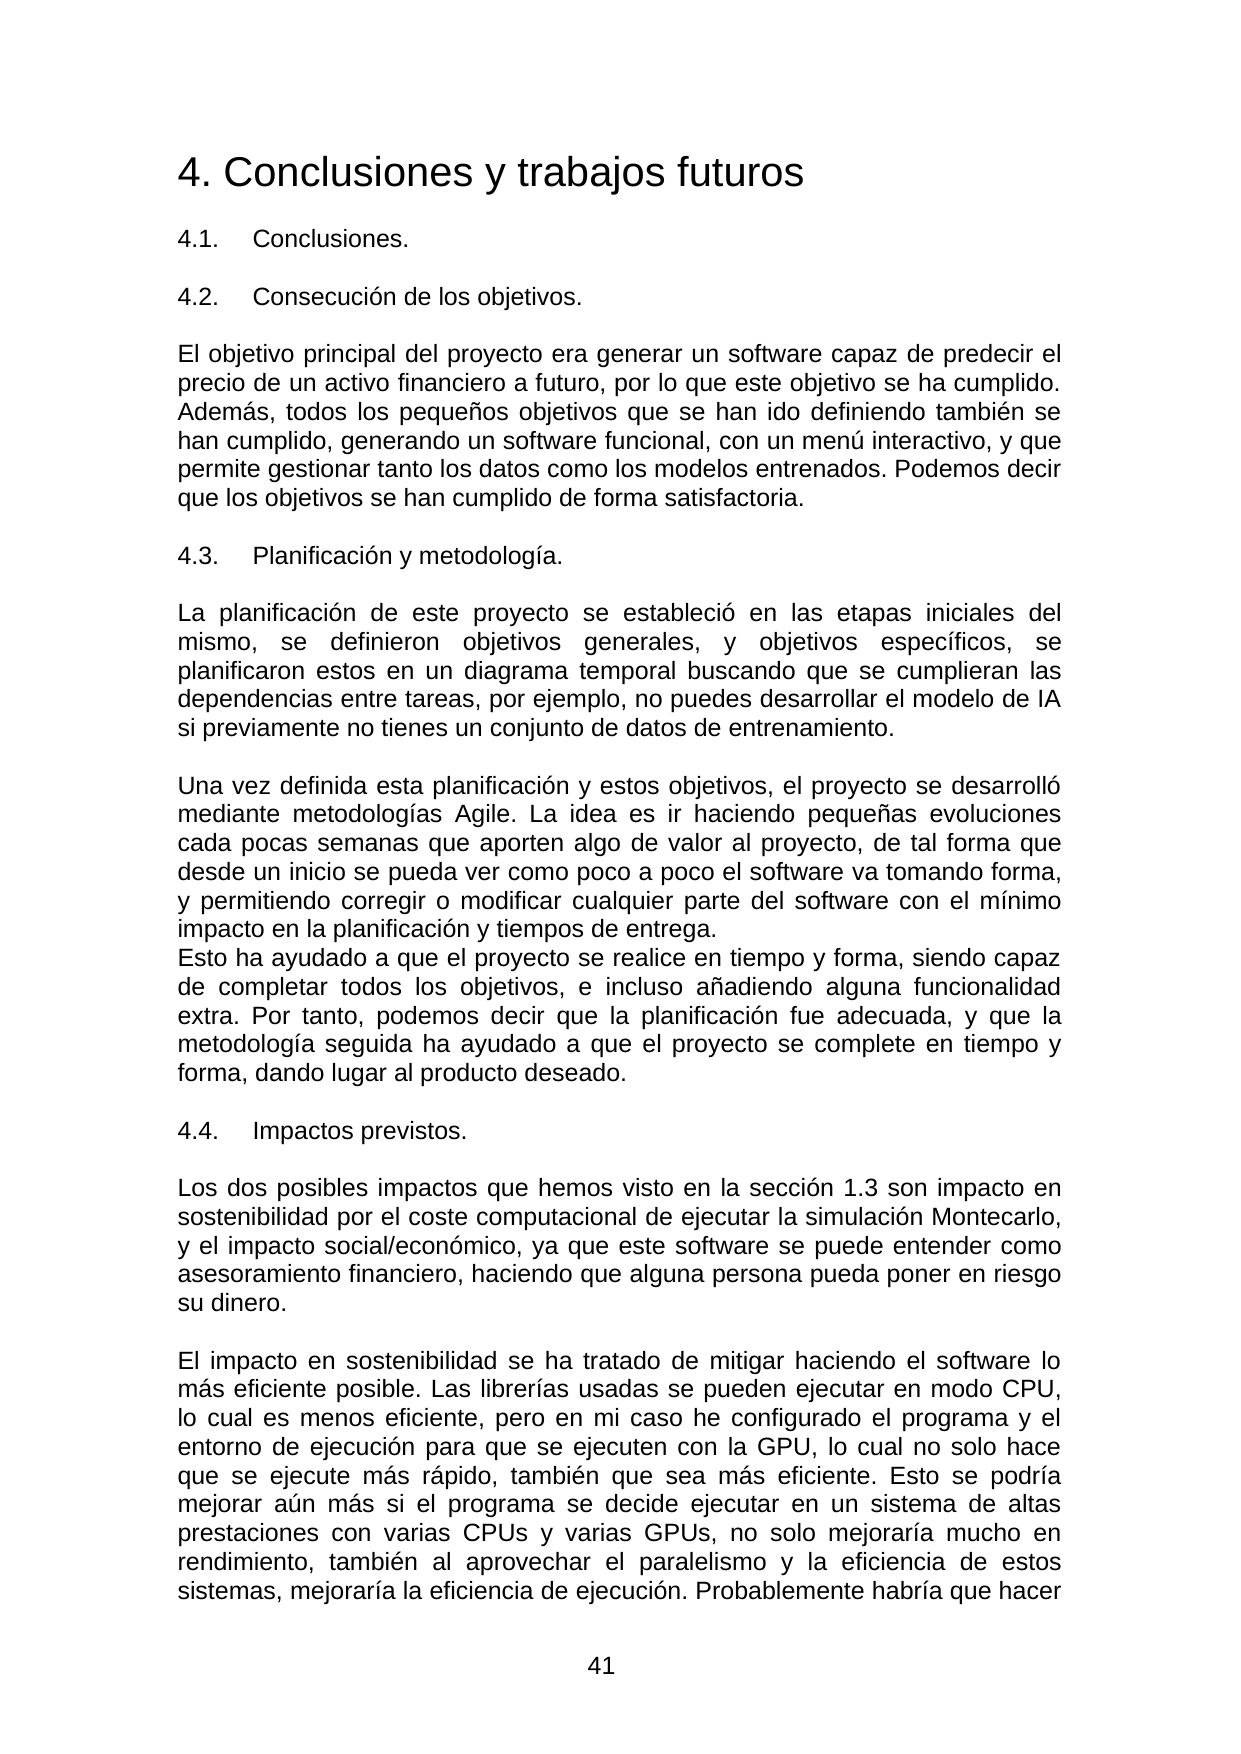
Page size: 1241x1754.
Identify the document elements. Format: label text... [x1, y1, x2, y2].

subtitle Consecución de los objetivos. [177, 282, 1063, 311]
text Los dos posibles impactos que hemos visto en la sección 1.3 son impacto en sostenibilidad por el coste computacional de ejecutar la simulación Montecarlo, y el impacto social/económico, ya que este software se puede entender como asesoramiento financiero, haciendo que alguna persona pueda poner en riesgo su dinero. [177, 1173, 1063, 1317]
text La planificación de este proyecto se estableció en las etapas iniciales del mismo, se definieron objetivos generales, y objetivos específicos, se planificaron estos en un diagrama temporal buscando que se cumplieran las dependencias entre tareas, por ejemplo, no puedes desarrollar el modelo de IA si previamente no tienes un conjunto de datos de entrenamiento. [177, 598, 1063, 742]
subtitle Conclusiones. [177, 224, 1063, 253]
subtitle Impactos previstos. [177, 1116, 1063, 1144]
text Una vez definida esta planificación y estos objetivos, el proyecto se desarrolló mediante metodologías Agile. La idea es ir haciendo pequeñas evoluciones cada pocas semanas que aporten algo de valor al proyecto, de tal forma que desde un inicio se pueda ver como poco a poco el software va tomando forma, y permitiendo corregir o modificar cualquier parte del software con el mínimo impacto en la planificación y tiempos de entrega. [177, 771, 1063, 943]
text El objetivo principal del proyecto era generar un software capaz de predecir el precio de un activo financiero a futuro, por lo que este objetivo se ha cumplido. Además, todos los pequeños objetivos que se han ido definiendo también se han cumplido, generando un software funcional, con un menú interactivo, y que permite gestionar tanto los datos como los modelos entrenados. Podemos decir que los objetivos se han cumplido de forma satisfactoria. [177, 339, 1063, 512]
subtitle Planificación y metodología. [177, 541, 1063, 569]
text Esto ha ayudado a que el proyecto se realice en tiempo y forma, siendo capaz de completar todos los objetivos, e incluso añadiendo alguna funcionalidad extra. Por tanto, podemos decir que la planificación fue adecuada, y que la metodología seguida ha ayudado a que el proyecto se complete en tiempo y forma, dando lugar al producto deseado. [177, 943, 1063, 1087]
subtitle Conclusiones y trabajos futuros [177, 148, 1063, 196]
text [177, 1346, 1063, 1604]
